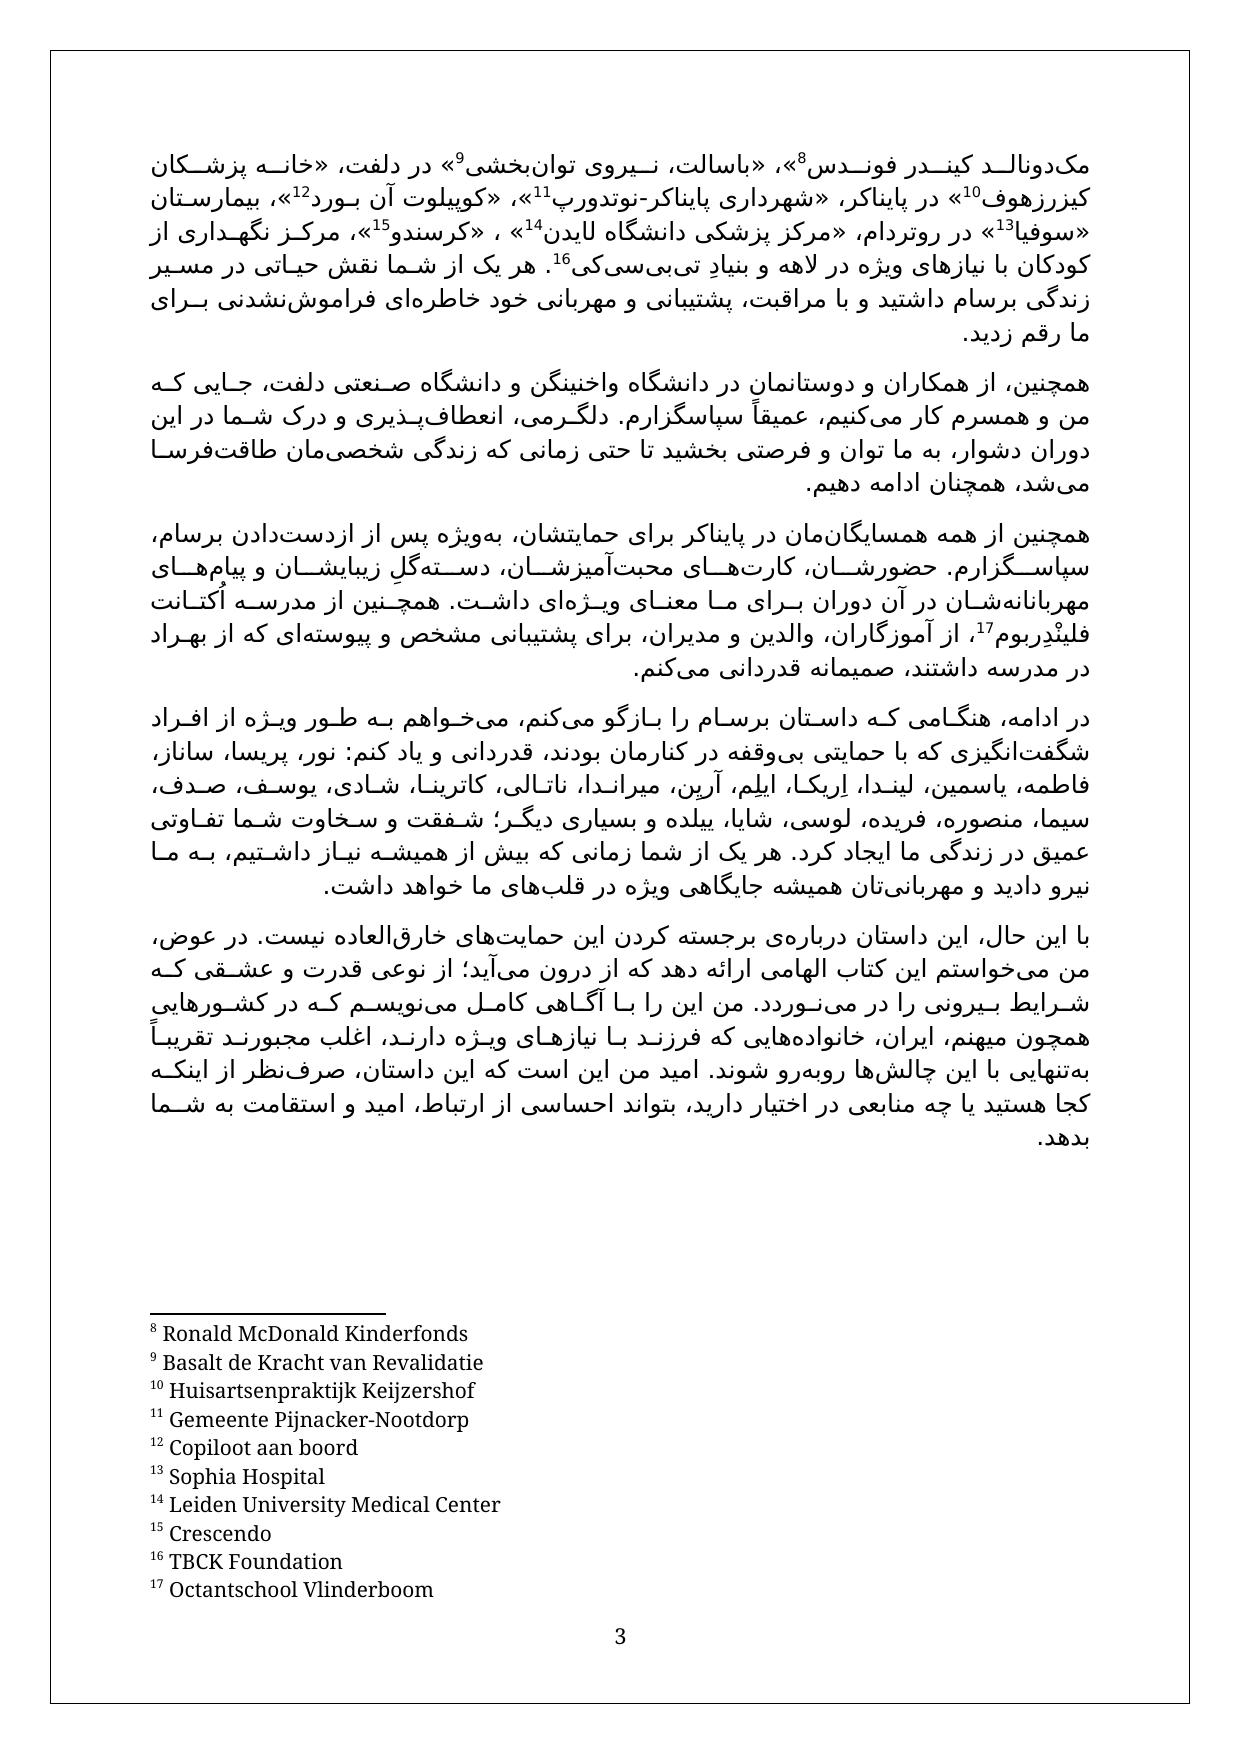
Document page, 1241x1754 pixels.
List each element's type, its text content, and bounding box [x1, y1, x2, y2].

text همچنین، از همکاران و دوستانمان در دانشگاه واخنینگن و دانشگاه صنعتی دلفت، جایی که من و همسرم کار می‌کنیم، عمیقاً سپاسگزارم. دلگرمی، انعطاف‌پذیری و درک شما در این دوران دشوار، به ما توان و فرصتی بخشید تا حتی زمانی که زندگی شخصی‌مان طاقت‌فرسا می‌شد، همچنان ادامه دهیم. [150, 368, 1090, 498]
text همچنین از همه همسایگان‌مان در پایناکر برای حمایتشان، به‌ویژه پس از از‌دست‌دادن برسام، سپاسگزارم. حضورشان، کارت‌های محبت‌آمیزشان، دسته‌گلِ زیبایشان و پیام‌های مهربانانه‌شان در آن دوران برای ما معنای ویژه‌ای داشت. همچنین از مدرسه اُکتانت فلینْدِربوم، از آموزگاران، والدین و مدیران، برای پشتیبانی مشخص و پیوسته‌ای که از بهراد در مدرسه داشتند، صمیمانه قدردانی می‌کنم. [150, 519, 1090, 682]
text در ادامه، هنگامی که داستان برسام را بازگو می‌کنم، می‌خواهم به طور ویژه از افراد شگفت‌انگیزی که با حمایتی بی‌وقفه در کنارمان بودند، قدردانی و یاد کنم: نور، پریسا، ساناز، فاطمه، یاسمین، لیندا، اِریکا، ایلِم، آریِن، میراندا، ناتالی، کاترینا، شادی، یوسف، صدف، سیما، منصوره، فریده، لوسی، شایا، ییلده و بسیاری دیگر؛ شفقت و سخاوت شما تفاوتی عمیق در زندگی ما ایجاد کرد. هر یک از شما زمانی که بیش از همیشه نیاز داشتیم، به ما نیرو دادید و مهربانی‌تان همیشه جایگاهی ویژه در قلب‌های ما خواهد داشت. [150, 703, 1090, 900]
text با این حال، این داستان درباره‌ی برجسته کردن این حمایت‌های خارق‌العاده نیست. در عوض، من می‌خواستم این کتاب الهامی ارائه دهد که از درون می‌آید؛ از نوعی قدرت و عشقی که شرایط بیرونی را در می‌نوردد. من این را با آگاهی کامل می‌نویسم که در کشورهایی همچون میهنم، ایران، خانواده‌هایی که فرزند با نیازهای ویژه دارند، اغلب مجبورند تقریباً به‌تنهایی با این چالش‌ها روبه‌رو شوند. امید من این است که این داستان، صرف‌نظر از اینکه کجا هستید یا چه منابعی در اختیار دارید، بتواند احساسی از ارتباط، امید و استقامت به شما بدهد. [150, 921, 1090, 1151]
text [150, 150, 1090, 347]
